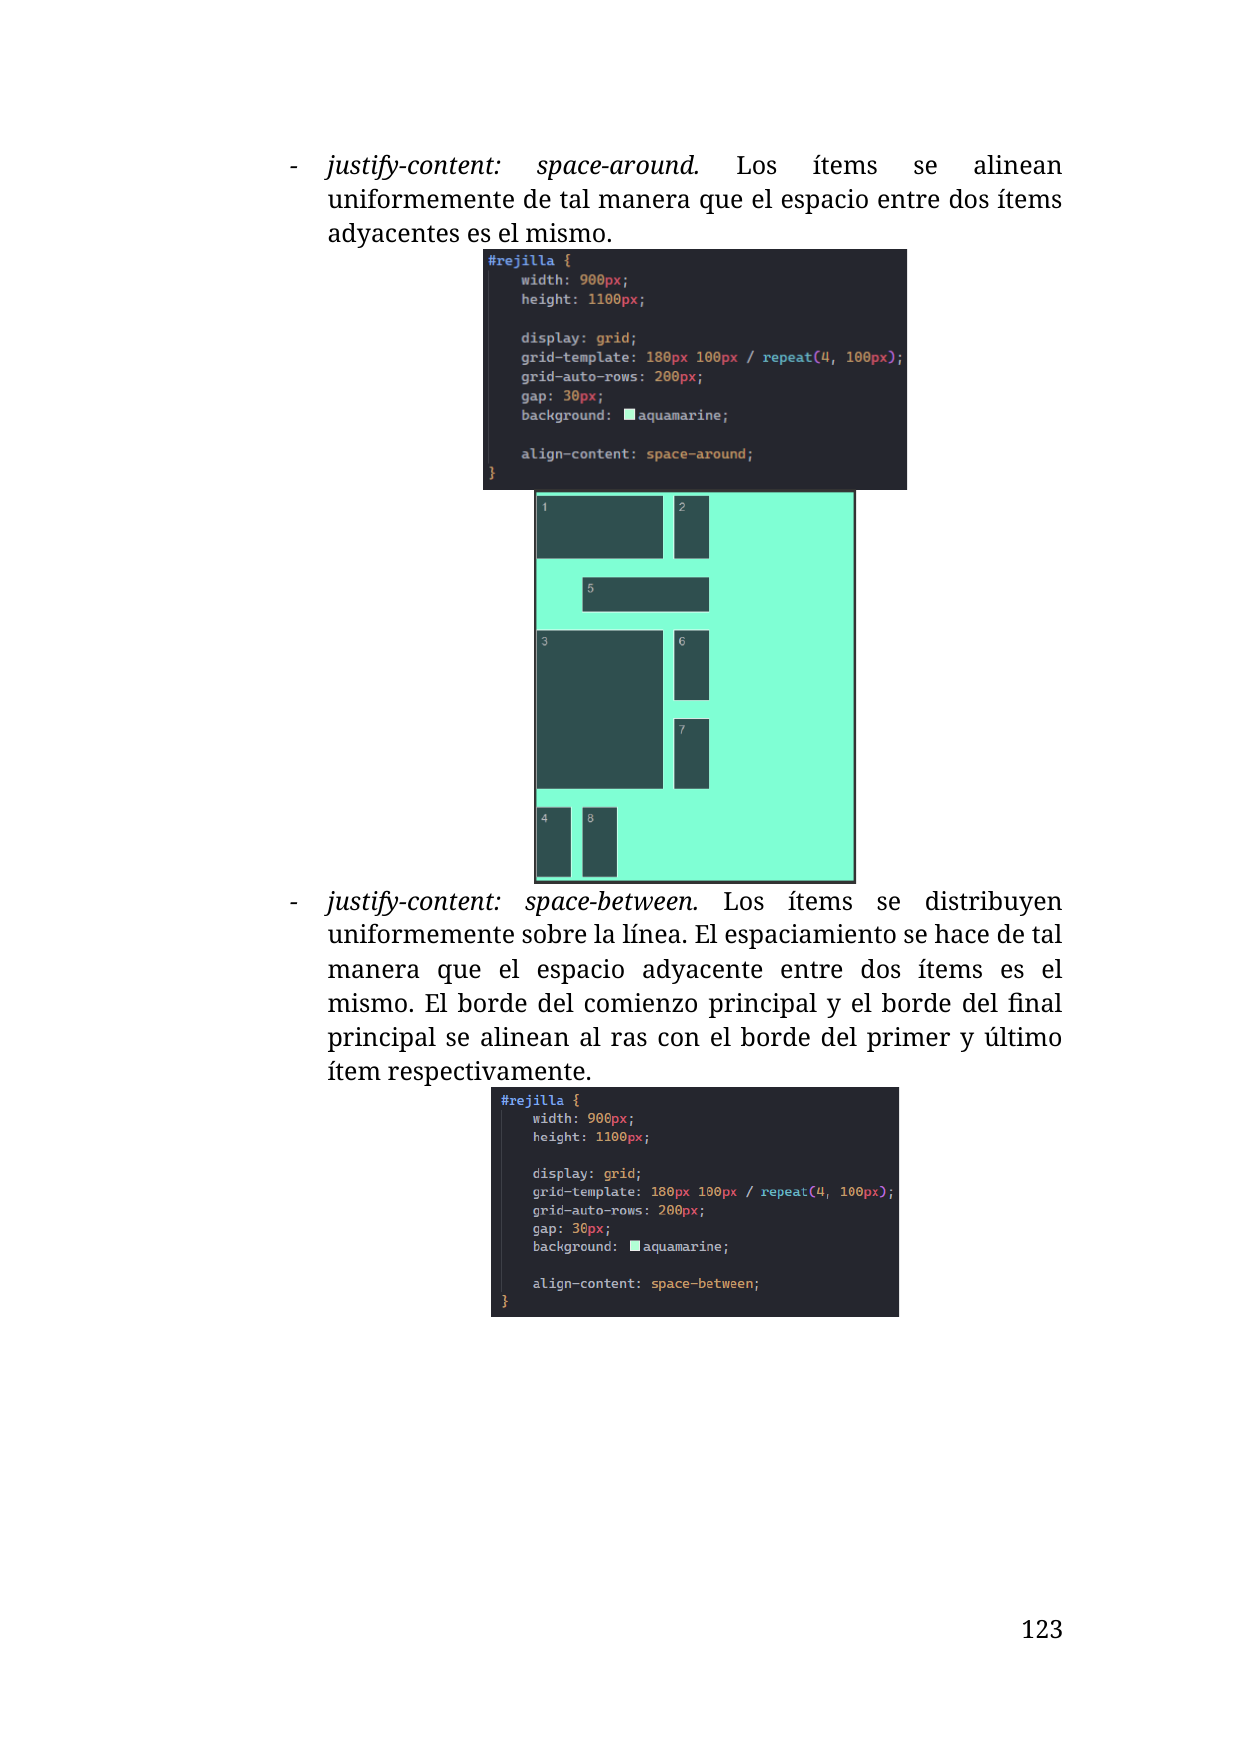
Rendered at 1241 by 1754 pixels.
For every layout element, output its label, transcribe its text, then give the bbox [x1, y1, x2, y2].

list justify-content: space-between. Los ítems se distribuyen uniformemente sobre la línea. El espaciamiento se hace de tal manera que el espacio adyacente entre dos ítems es el mismo. El borde del comienzo principal y el borde del final principal se alinean al ras con el borde del primer y último ítem respectivamente. [290, 883, 1063, 1087]
picture [483, 249, 908, 884]
picture [491, 1087, 900, 1317]
list justify-content: space-around. Los ítems se alinean uniformemente de tal manera que el espacio entre dos ítems adyacentes es el mismo. [290, 148, 1063, 250]
